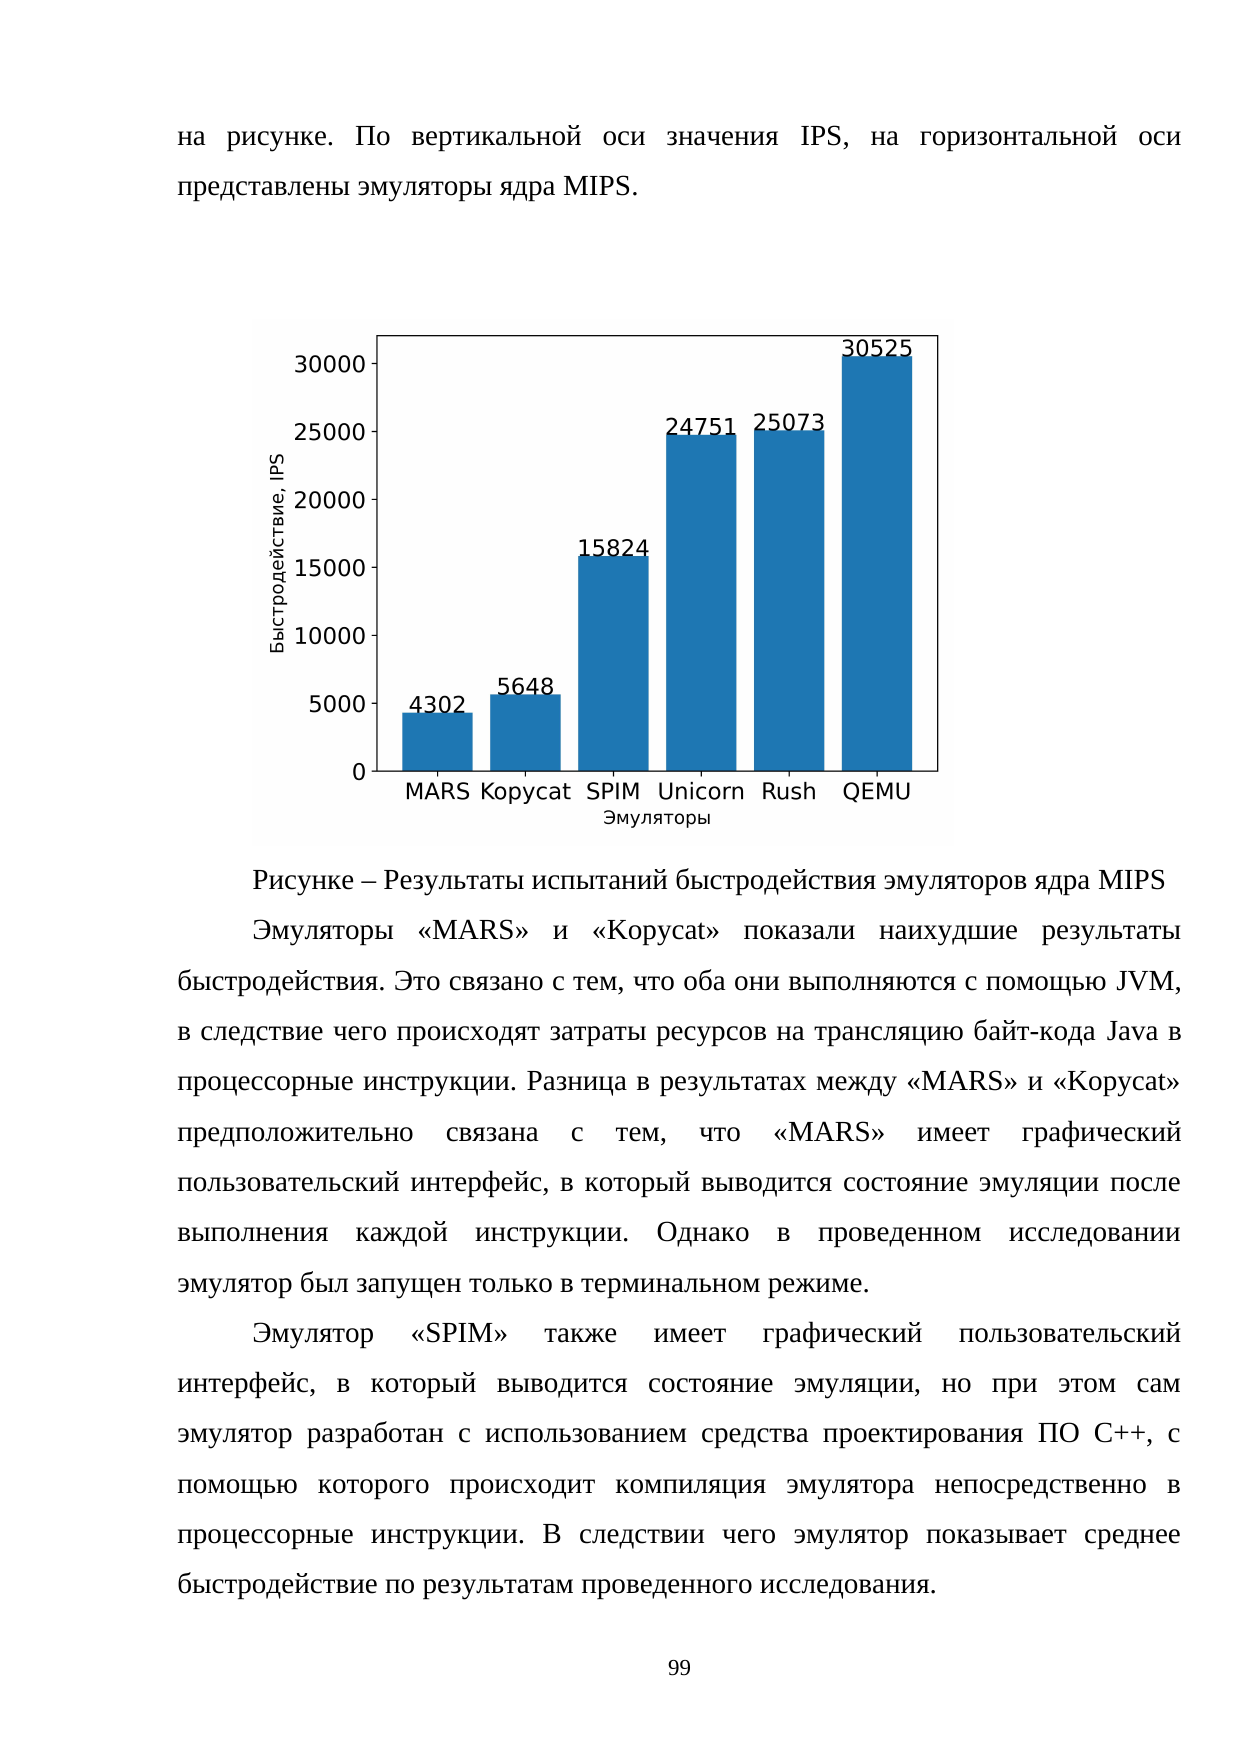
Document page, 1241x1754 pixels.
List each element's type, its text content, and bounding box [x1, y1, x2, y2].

text Эмулятор «SPIM» также имеет графический пользовательский интерфейс, в который выводится состояние эмуляции, но при этом сам эмулятор разработан с использованием средства проектирования ПО С++, с помощью которого происходит компиляция эмулятора непосредственно в процессорные инструкции. В следствии чего эмулятор показывает среднее быстродействие по результатам проведенного исследования. [177, 1315, 1182, 1600]
text Эмуляторы «MARS» и «Kopycat» показали наихудшие результаты быстродействия. Это связано с тем, что оба они выполняются с помощью JVM, в следствие чего происходят затраты ресурсов на трансляцию байт-кода Java в процессорные инструкции. Разница в результатах между «MARS» и «Kopycat» предположительно связана с тем, что «MARS» имеет графический пользовательский интерфейс, в который выводится состояние эмуляции после выполнения каждой инструкции. Однако в проведенном исследовании эмулятор был запущен только в терминальном режиме. [177, 912, 1182, 1298]
picture [252, 319, 954, 846]
text Рисунке – Результаты испытаний быстродействия эмуляторов ядра MIPS [177, 862, 1182, 896]
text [177, 118, 1182, 202]
